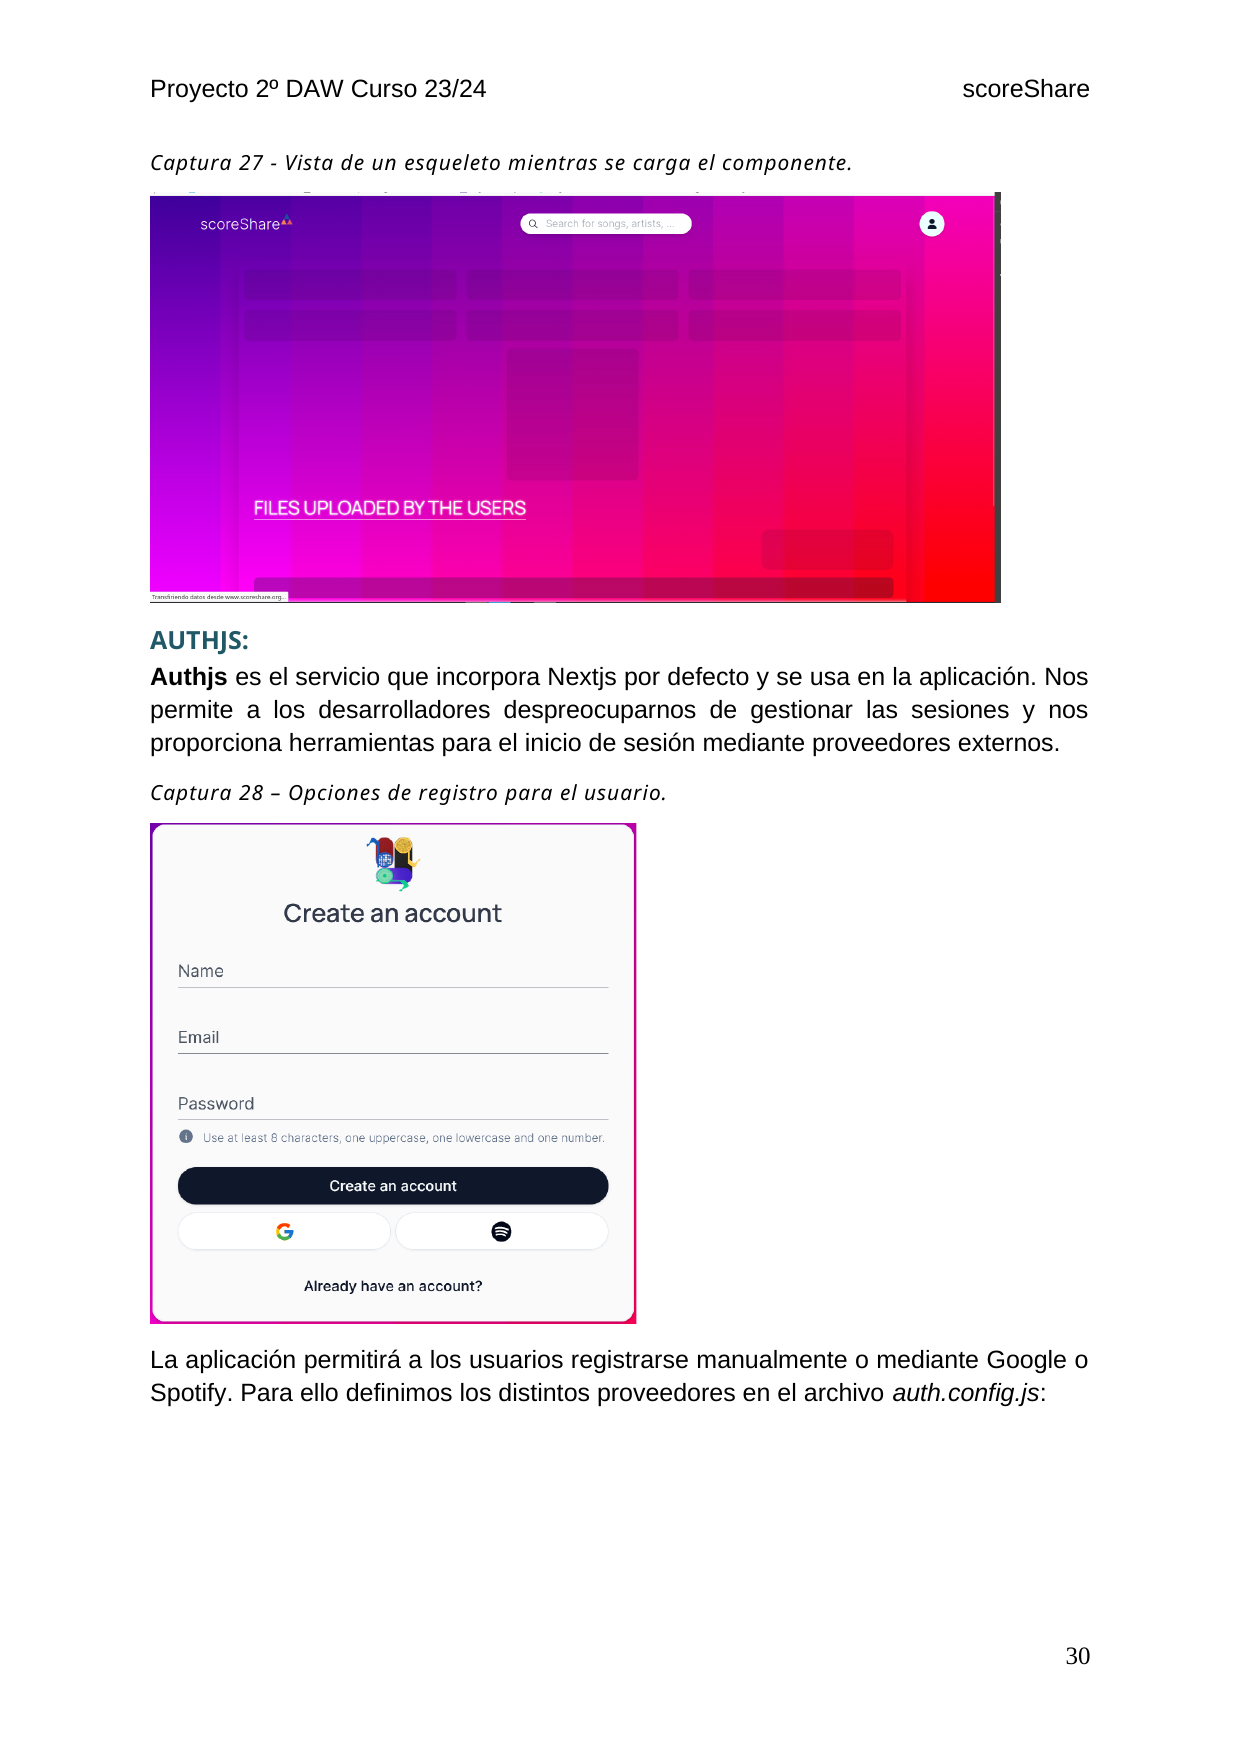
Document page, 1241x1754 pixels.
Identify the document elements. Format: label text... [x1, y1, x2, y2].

picture [150, 192, 1001, 603]
text La aplicación permitirá a los usuarios registrarse manualmente o mediante Google o Spotify. Para ello definimos los distintos proveedores en el archivo auth.config.js: [150, 1344, 1090, 1406]
text Captura 27 - Vista de un esqueleto mientras se carga el componente. [150, 148, 1090, 176]
subtitle AUTHJS: [150, 623, 1090, 657]
picture [150, 823, 637, 1324]
text Captura 28 – Opciones de registro para el usuario. [150, 778, 1090, 806]
text Authjs es el servicio que incorpora Nextjs por defecto y se usa en la aplicación. Nos permite a los desarrolladores despreocuparnos de gestionar las sesiones y nos proporciona herramientas para el inicio de sesión mediante proveedores externos. [150, 662, 1090, 757]
